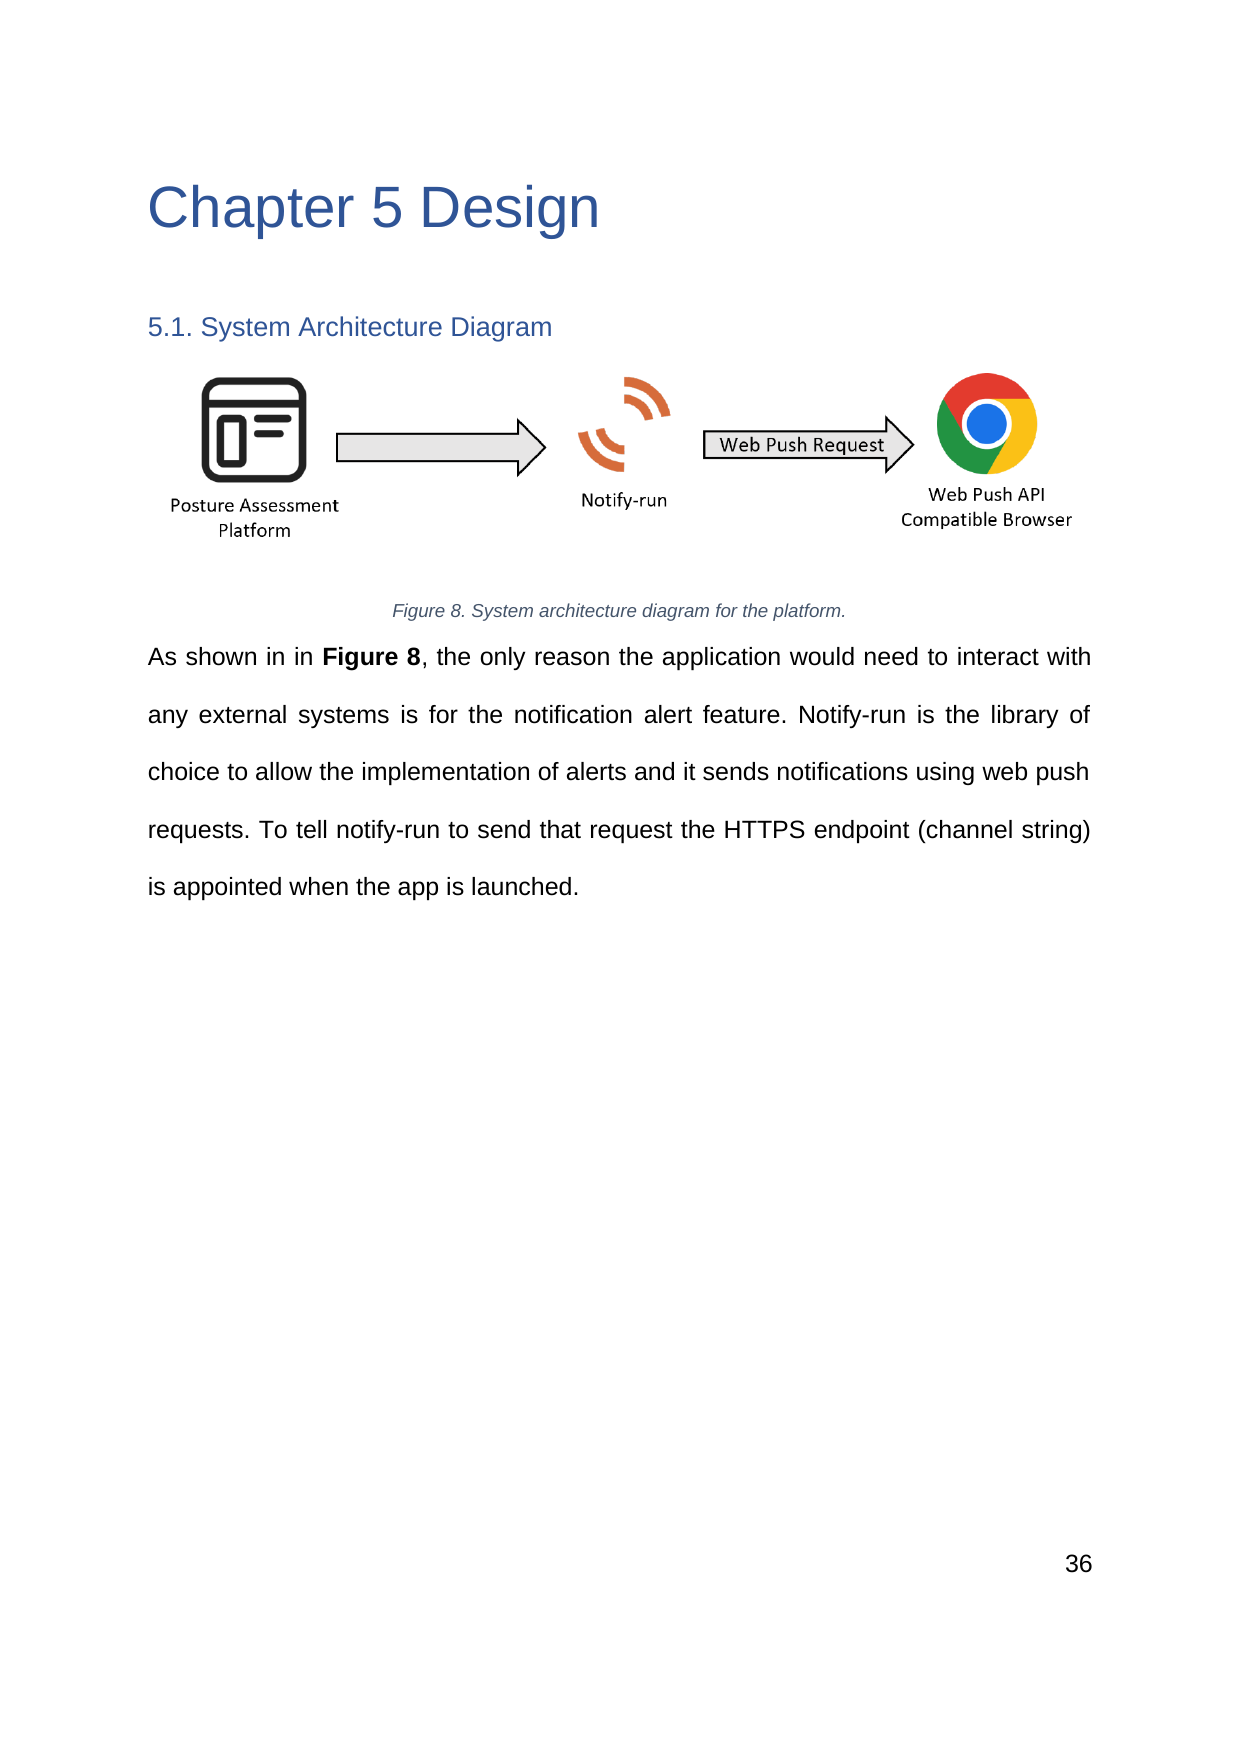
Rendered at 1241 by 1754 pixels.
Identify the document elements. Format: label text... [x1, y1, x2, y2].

subtitle Chapter 5 Design [148, 173, 1092, 240]
text Figure 8. System architecture diagram for the platform. [148, 600, 1092, 621]
text As shown in in Figure 8, the only reason the application would need to interact with any external systems is for the notification alert feature. Notify-run is the library of choice to allow the implementation of alerts and it sends notifications using web push requests. To tell notify-run to send that request the HTTPS endpoint (channel string) is appointed when the app is launched. [148, 642, 1092, 901]
picture [150, 373, 1091, 555]
subtitle 5.1. System Architecture Diagram [148, 311, 1092, 342]
